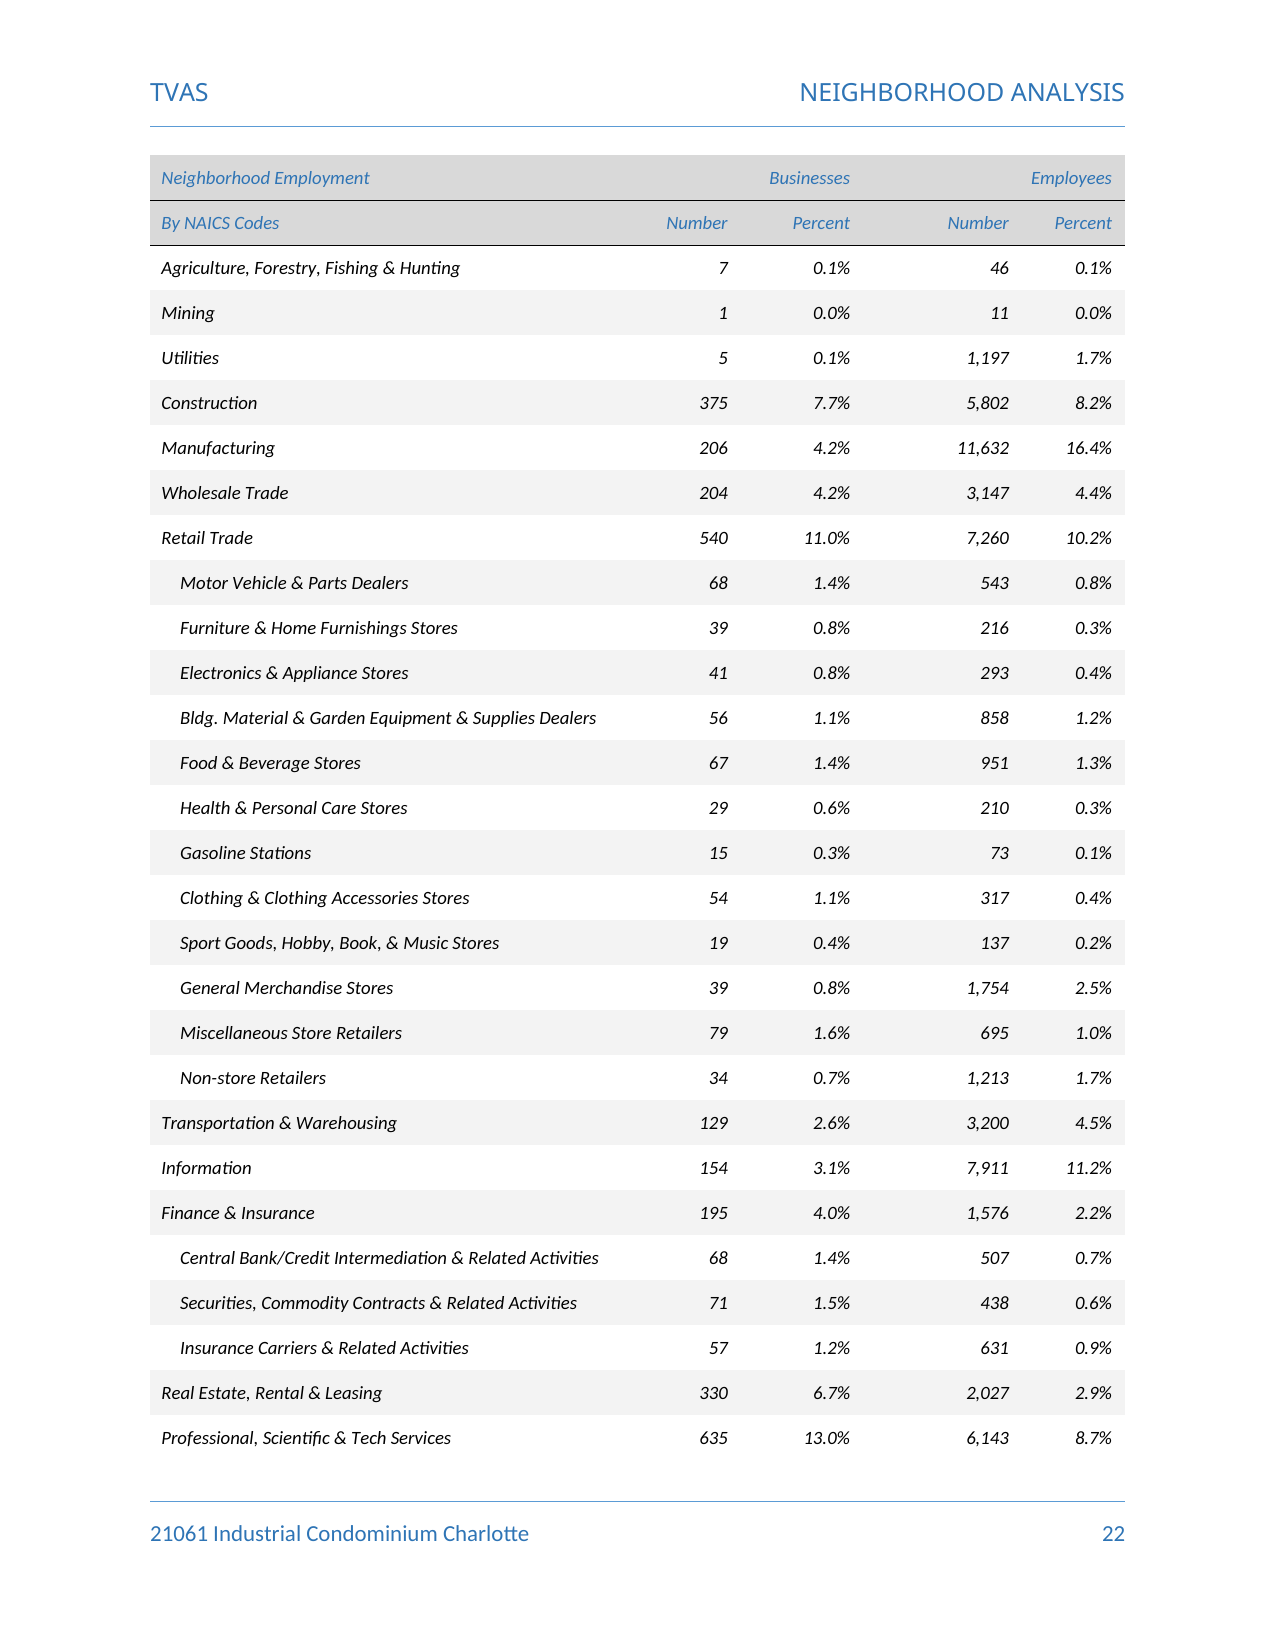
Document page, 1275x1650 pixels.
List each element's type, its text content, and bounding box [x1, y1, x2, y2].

table_cell Utilities [150, 335, 616, 380]
table_cell 29 [616, 785, 741, 830]
table_cell 1.2% [1022, 695, 1125, 740]
table_cell 543 [863, 560, 1022, 605]
table_cell 4.5% [1022, 1100, 1125, 1145]
table_cell 0.4% [741, 920, 863, 965]
table_cell 1.4% [741, 1235, 863, 1280]
table_cell 2.5% [1022, 965, 1125, 1010]
table_cell 1,213 [863, 1055, 1022, 1100]
table_cell Securities, Commodity Contracts & Related Activities [150, 1280, 616, 1325]
table_cell 4.0% [741, 1190, 863, 1235]
table_cell 1.6% [741, 1010, 863, 1055]
table_cell 16.4% [1022, 425, 1125, 470]
table_cell 4.2% [741, 470, 863, 515]
table_cell 1.2% [741, 1325, 863, 1370]
table_cell 0.3% [1022, 605, 1125, 650]
table_cell Furniture & Home Furnishings Stores [150, 605, 616, 650]
table_cell 0.4% [1022, 650, 1125, 695]
table_cell Sport Goods, Hobby, Book, & Music Stores [150, 920, 616, 965]
table_cell 2,027 [863, 1370, 1022, 1415]
table_cell 375 [616, 380, 741, 425]
table_cell 4.4% [1022, 470, 1125, 515]
table_cell Clothing & Clothing Accessories Stores [150, 875, 616, 920]
table_cell Mining [150, 290, 616, 335]
table_cell 11.2% [1022, 1145, 1125, 1190]
table_cell 3,200 [863, 1100, 1022, 1145]
table_cell Percent [741, 201, 863, 245]
table_cell Manufacturing [150, 425, 616, 470]
table_cell 858 [863, 695, 1022, 740]
table_cell By NAICS Codes [150, 201, 616, 245]
table_cell 2.2% [1022, 1190, 1125, 1235]
table_cell Gasoline Stations [150, 830, 616, 875]
table_cell 39 [616, 965, 741, 1010]
table_cell 0.2% [1022, 920, 1125, 965]
table_cell 67 [616, 740, 741, 785]
table_cell 293 [863, 650, 1022, 695]
table_cell 1.1% [741, 875, 863, 920]
table_cell 0.8% [741, 605, 863, 650]
table_cell 0.4% [1022, 875, 1125, 920]
table_cell 0.1% [1022, 830, 1125, 875]
table_cell 6.7% [741, 1370, 863, 1415]
table_cell 195 [616, 1190, 741, 1235]
table_cell 1.4% [741, 560, 863, 605]
table_cell 0.3% [741, 830, 863, 875]
table_cell 13.0% [741, 1415, 863, 1460]
table_cell 1.4% [741, 740, 863, 785]
table_cell Food & Beverage Stores [150, 740, 616, 785]
table_cell 2.9% [1022, 1370, 1125, 1415]
table_cell 1.1% [741, 695, 863, 740]
table_cell 68 [616, 560, 741, 605]
table_cell 8.2% [1022, 380, 1125, 425]
table_cell 11.0% [741, 515, 863, 560]
table_cell 15 [616, 830, 741, 875]
table_cell 129 [616, 1100, 741, 1145]
table_cell 11,632 [863, 425, 1022, 470]
table_cell Bldg. Material & Garden Equipment & Supplies Dealers [150, 695, 616, 740]
table_cell Non-store Retailers [150, 1055, 616, 1100]
table_cell Insurance Carriers & Related Activities [150, 1325, 616, 1370]
table_cell 1,197 [863, 335, 1022, 380]
table_cell 1.7% [1022, 335, 1125, 380]
table_cell 0.6% [741, 785, 863, 830]
table_cell 1.0% [1022, 1010, 1125, 1055]
table_cell 8.7% [1022, 1415, 1125, 1460]
table_cell 137 [863, 920, 1022, 965]
table_cell 204 [616, 470, 741, 515]
table_cell 39 [616, 605, 741, 650]
table_cell 57 [616, 1325, 741, 1370]
table_cell 19 [616, 920, 741, 965]
table_cell 635 [616, 1415, 741, 1460]
table_cell 7.7% [741, 380, 863, 425]
table_cell 0.0% [741, 290, 863, 335]
table_cell 6,143 [863, 1415, 1022, 1460]
table_cell Wholesale Trade [150, 470, 616, 515]
table_cell 1.3% [1022, 740, 1125, 785]
table_cell 951 [863, 740, 1022, 785]
table_cell 34 [616, 1055, 741, 1100]
table_header Businesses [616, 155, 863, 200]
table_cell 0.8% [741, 965, 863, 1010]
table_cell 0.1% [1022, 246, 1125, 290]
table_cell 438 [863, 1280, 1022, 1325]
table_cell 3.1% [741, 1145, 863, 1190]
table_cell 71 [616, 1280, 741, 1325]
table_header Employees [863, 155, 1125, 200]
table_cell 10.2% [1022, 515, 1125, 560]
table_cell 11 [863, 290, 1022, 335]
table_cell 7 [616, 246, 741, 290]
table_cell Number [616, 201, 741, 245]
table_cell Percent [1022, 201, 1125, 245]
table_cell 154 [616, 1145, 741, 1190]
table_cell Electronics & Appliance Stores [150, 650, 616, 695]
table_cell Retail Trade [150, 515, 616, 560]
table_cell 0.1% [741, 246, 863, 290]
table_cell 5,802 [863, 380, 1022, 425]
table_cell 68 [616, 1235, 741, 1280]
table_cell 1 [616, 290, 741, 335]
table_cell 1,754 [863, 965, 1022, 1010]
table_cell 0.8% [741, 650, 863, 695]
table_cell Real Estate, Rental & Leasing [150, 1370, 616, 1415]
table_cell 0.3% [1022, 785, 1125, 830]
table_cell 0.9% [1022, 1325, 1125, 1370]
table_cell Professional, Scientific & Tech Services [150, 1415, 616, 1460]
table_cell 3,147 [863, 470, 1022, 515]
table_cell Agriculture, Forestry, Fishing & Hunting [150, 246, 616, 290]
table_cell 7,260 [863, 515, 1022, 560]
table_cell Construction [150, 380, 616, 425]
table_cell 0.6% [1022, 1280, 1125, 1325]
table_cell 0.7% [741, 1055, 863, 1100]
table_cell 54 [616, 875, 741, 920]
table_cell General Merchandise Stores [150, 965, 616, 1010]
table_cell 7,911 [863, 1145, 1022, 1190]
table_cell 317 [863, 875, 1022, 920]
table_cell 210 [863, 785, 1022, 830]
table_cell Health & Personal Care Stores [150, 785, 616, 830]
table_cell 206 [616, 425, 741, 470]
table_cell 73 [863, 830, 1022, 875]
table_cell Number [863, 201, 1022, 245]
table_cell 4.2% [741, 425, 863, 470]
table_cell 507 [863, 1235, 1022, 1280]
table_cell Finance & Insurance [150, 1190, 616, 1235]
table_cell 2.6% [741, 1100, 863, 1145]
table_cell 631 [863, 1325, 1022, 1370]
table_header Neighborhood Employment [150, 155, 616, 200]
table_cell 5 [616, 335, 741, 380]
table_cell 41 [616, 650, 741, 695]
table_cell 1.7% [1022, 1055, 1125, 1100]
table_cell 1.5% [741, 1280, 863, 1325]
table_cell 540 [616, 515, 741, 560]
table_cell 46 [863, 246, 1022, 290]
table_cell 0.0% [1022, 290, 1125, 335]
table_cell 79 [616, 1010, 741, 1055]
table_cell 330 [616, 1370, 741, 1415]
table_cell 56 [616, 695, 741, 740]
table_cell 0.1% [741, 335, 863, 380]
table_cell Central Bank/Credit Intermediation & Related Activities [150, 1235, 616, 1280]
table_cell Miscellaneous Store Retailers [150, 1010, 616, 1055]
table_cell Motor Vehicle & Parts Dealers [150, 560, 616, 605]
table_cell 216 [863, 605, 1022, 650]
table_cell 0.8% [1022, 560, 1125, 605]
table_cell Transportation & Warehousing [150, 1100, 616, 1145]
table_cell 0.7% [1022, 1235, 1125, 1280]
table_cell 1,576 [863, 1190, 1022, 1235]
table_cell Information [150, 1145, 616, 1190]
table_cell 695 [863, 1010, 1022, 1055]
